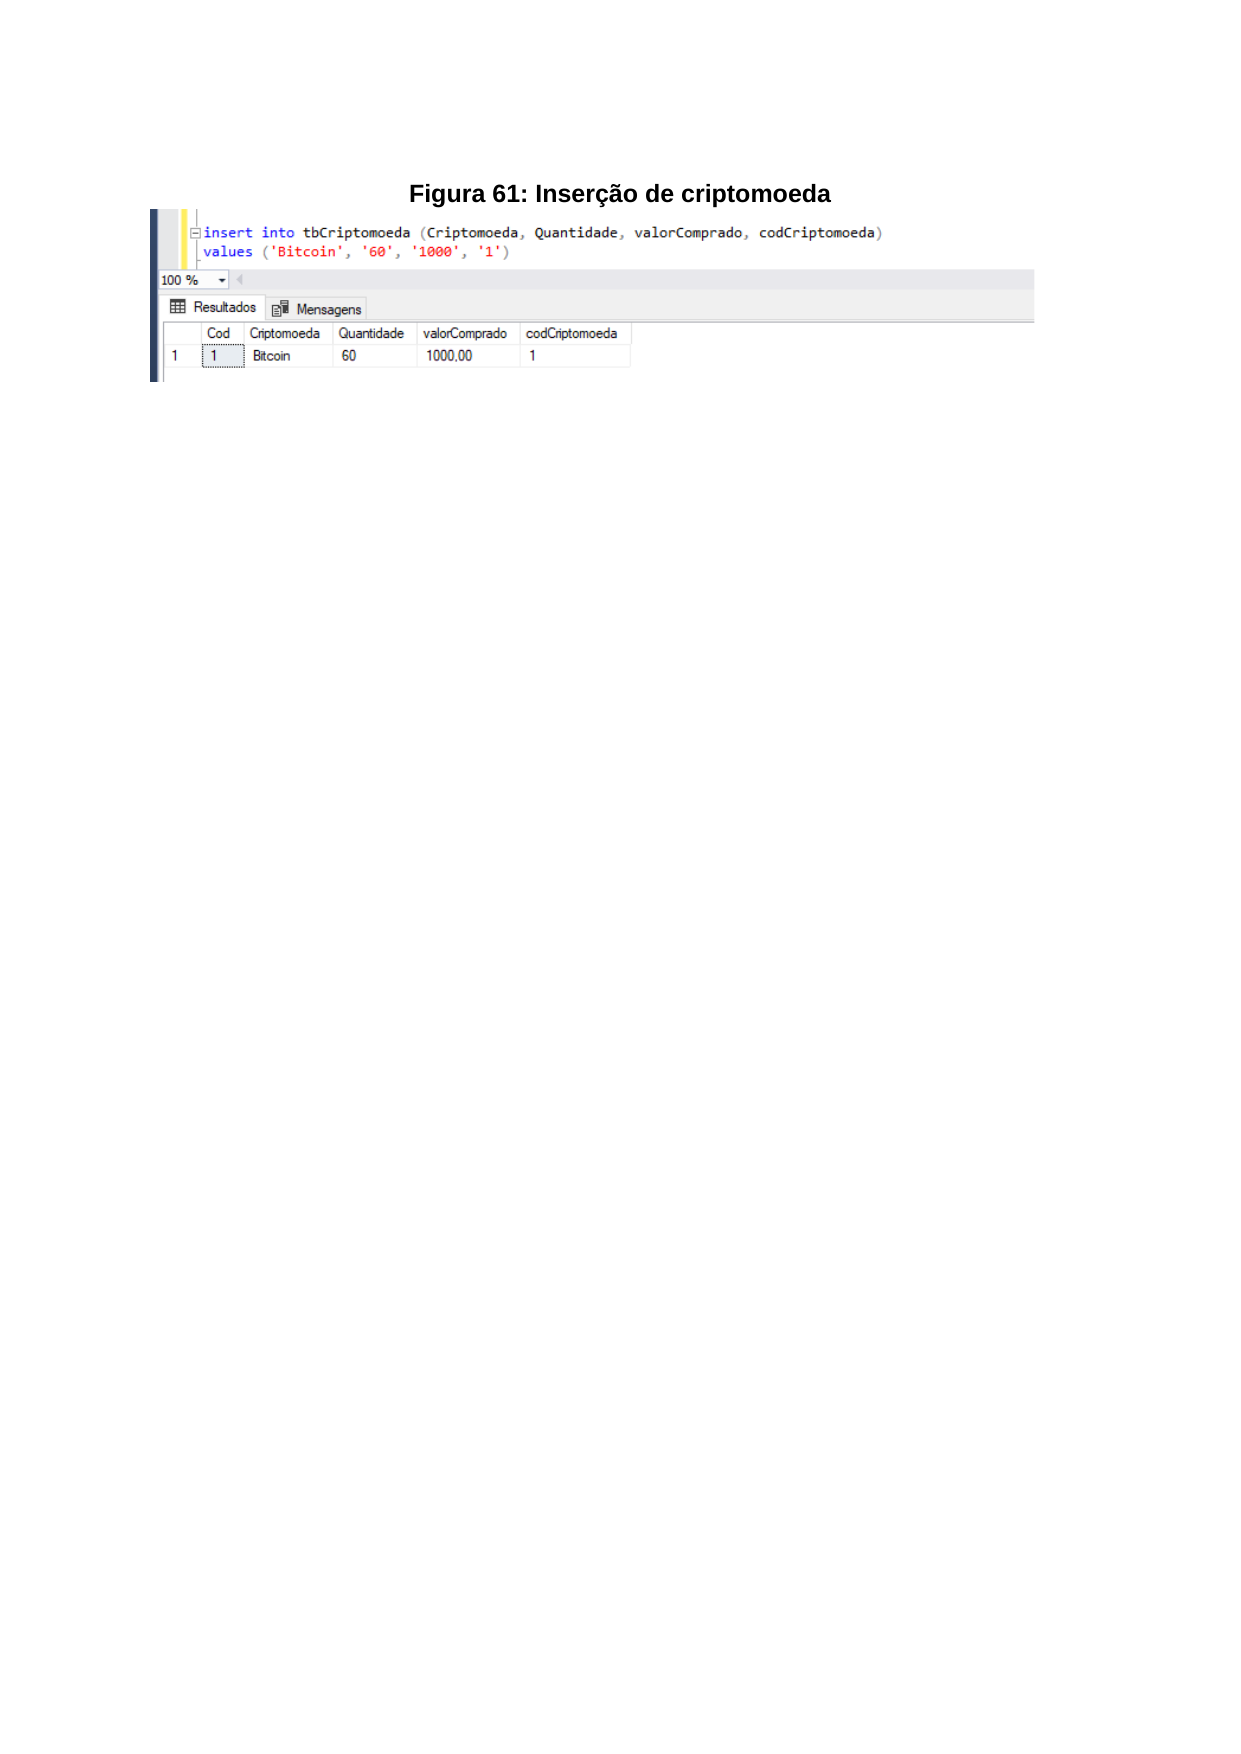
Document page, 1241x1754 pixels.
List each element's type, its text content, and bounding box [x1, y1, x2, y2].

picture [150, 209, 1035, 382]
title Figura 61: Inserção de criptomoeda [150, 179, 1090, 207]
